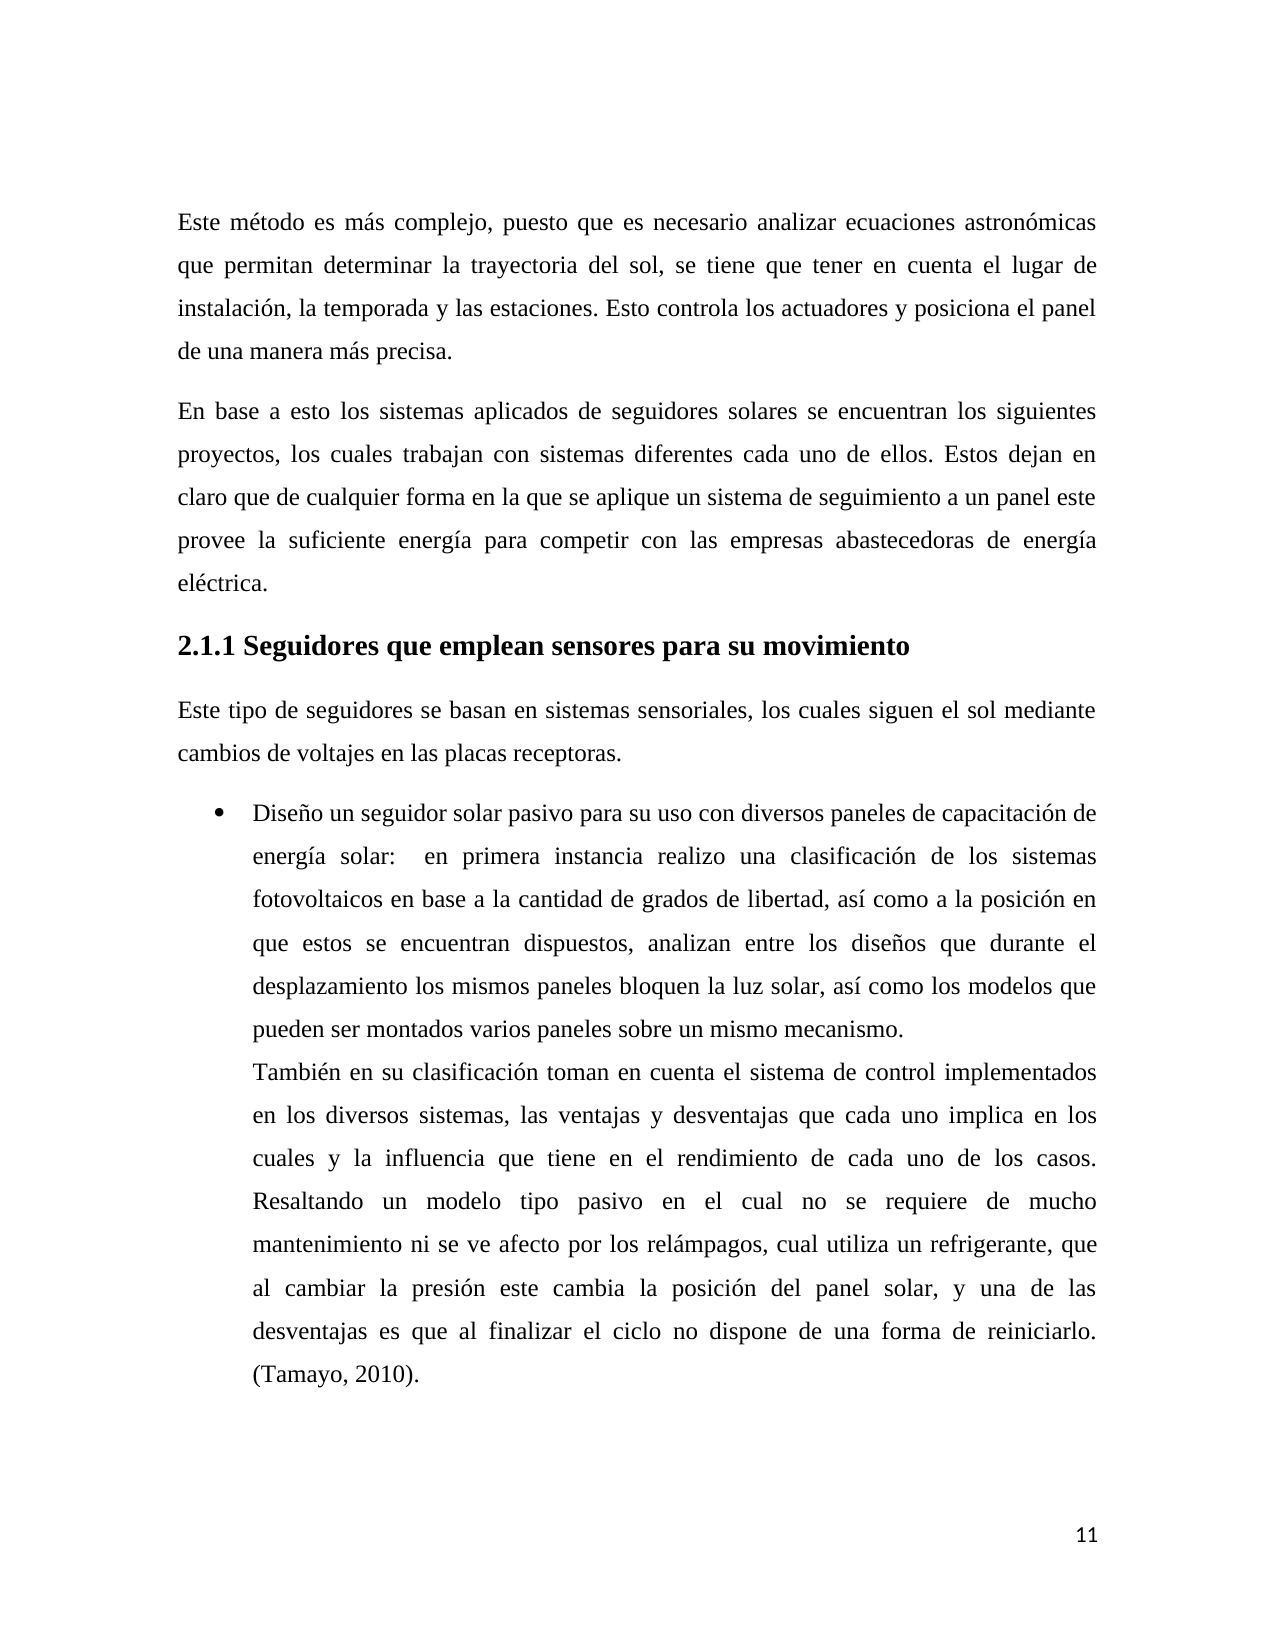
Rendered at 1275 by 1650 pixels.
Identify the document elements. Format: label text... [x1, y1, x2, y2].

list Diseño un seguidor solar pasivo para su uso con diversos paneles de capacitación de energía solar: en primera instancia realizo una clasificación de los sistemas fotovoltaicos en base a la cantidad de grados de libertad, así como a la posición en que estos se encuentran dispuestos, analizan entre los diseños que durante el desplazamiento los mismos paneles bloquen la luz solar, así como los modelos que pueden ser montados varios paneles sobre un mismo mecanismo. [215, 798, 1098, 1043]
subtitle 2.1.1 Seguidores que emplean sensores para su movimiento [177, 628, 1098, 662]
text En base a esto los sistemas aplicados de seguidores solares se encuentran los siguientes proyectos, los cuales trabajan con sistemas diferentes cada uno de ellos. Estos dejan en claro que de cualquier forma en la que se aplique un sistema de seguimiento a un panel este provee la suficiente energía para competir con las empresas abastecedoras de energía eléctrica. [177, 396, 1098, 597]
text Este método es más complejo, puesto que es necesario analizar ecuaciones astronómicas que permitan determinar la trayectoria del sol, se tiene que tener en cuenta el lugar de instalación, la temporada y las estaciones. Esto controla los actuadores y posiciona el panel de una manera más precisa. [177, 207, 1098, 365]
list También en su clasificación toman en cuenta el sistema de control implementados en los diversos sistemas, las ventajas y desventajas que cada uno implica en los cuales y la influencia que tiene en el rendimiento de cada uno de los casos. Resaltando un modelo tipo pasivo en el cual no se requiere de mucho mantenimiento ni se ve afecto por los relámpagos, cual utiliza un refrigerante, que al cambiar la presión este cambia la posición del panel solar, y una de las desventajas es que al finalizar el ciclo no dispone de una forma de reiniciarlo. (Tamayo, 2010). [252, 1057, 1098, 1388]
text Este tipo de seguidores se basan en sistemas sensoriales, los cuales siguen el sol mediante cambios de voltajes en las placas receptoras. [177, 695, 1098, 767]
